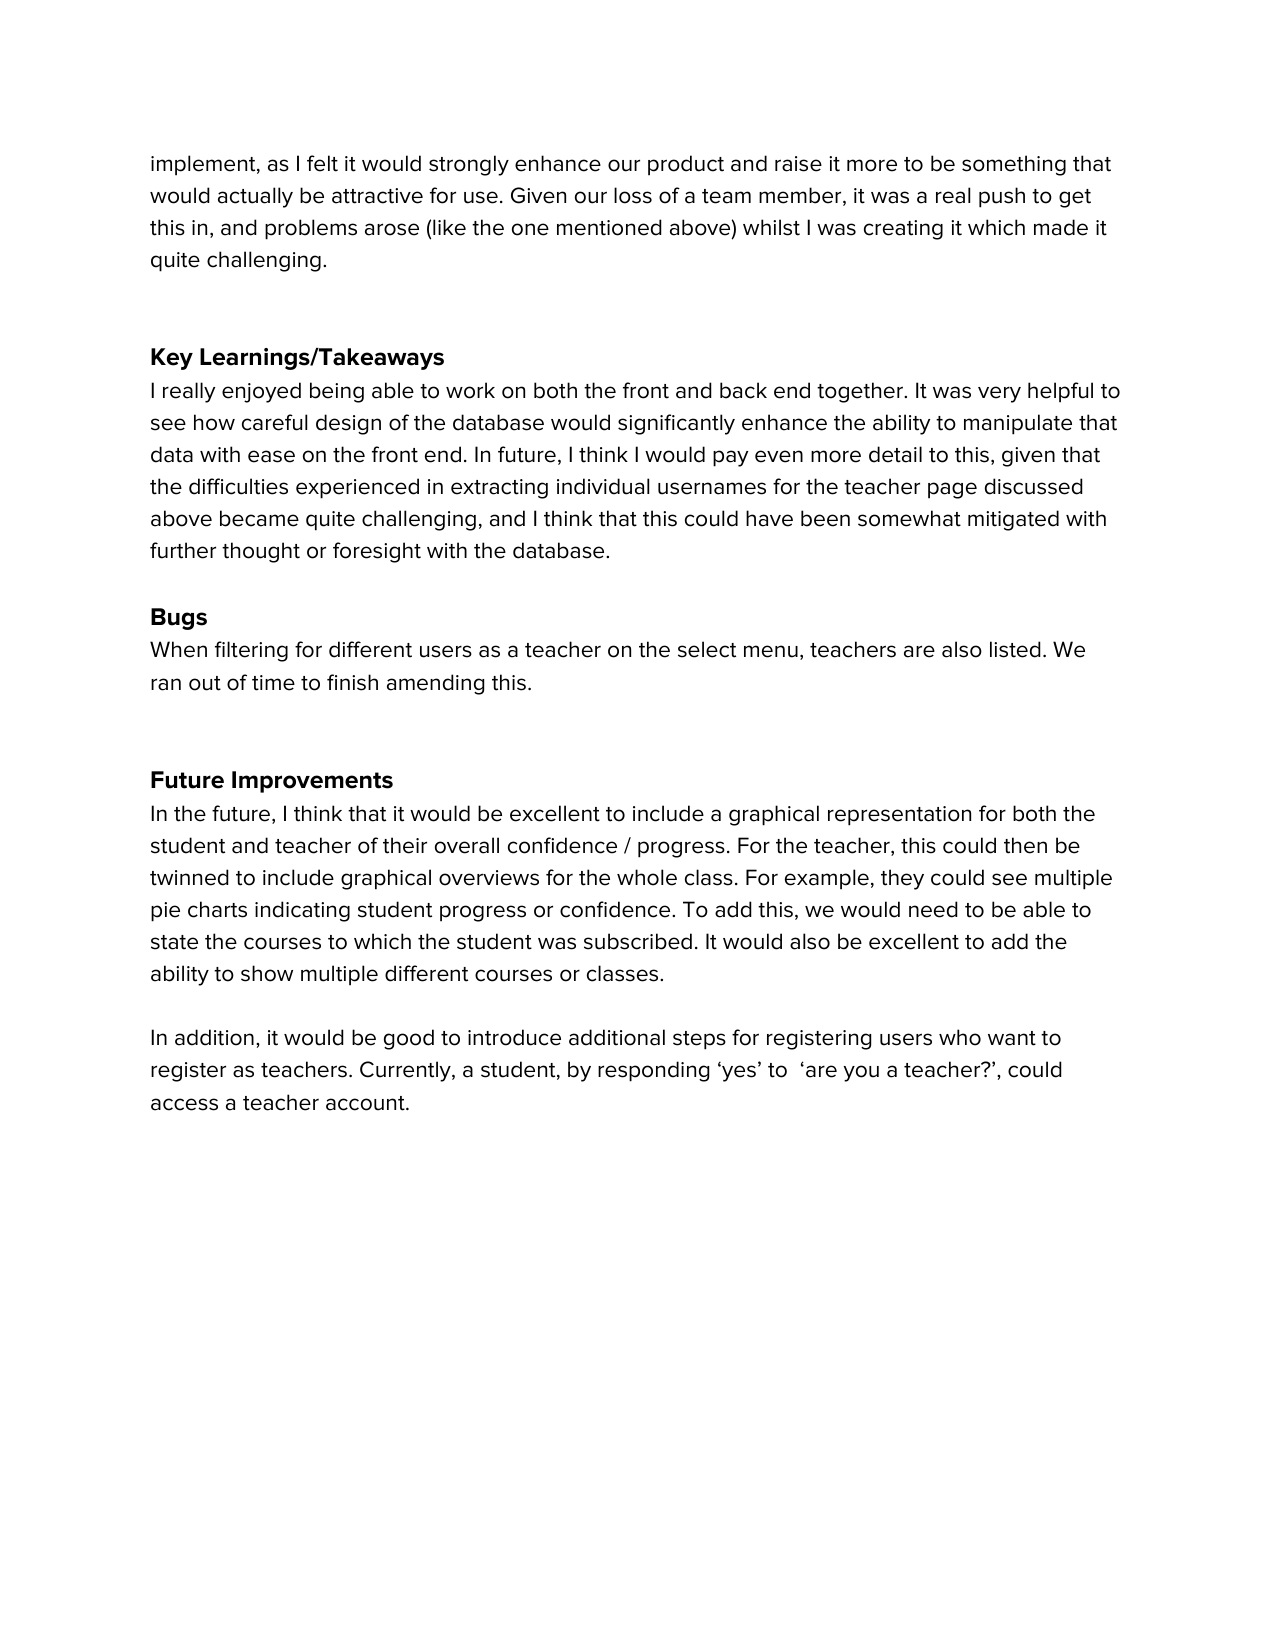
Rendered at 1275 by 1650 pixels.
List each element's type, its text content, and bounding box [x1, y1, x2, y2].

text Key Learnings/Takeaways [150, 342, 1125, 373]
text I really enjoyed being able to work on both the front and back end together. It was very helpful to see how careful design of the database would significantly enhance the ability to manipulate that data with ease on the front end. In future, I think I would pay even more detail to this, given that the difficulties experienced in extracting individual usernames for the teacher page discussed above became quite challenging, and I think that this could have been somewhat mitigated with further thought or foresight with the database. [150, 377, 1125, 566]
text In addition, it would be good to introduce additional steps for registering users who want to register as teachers. Currently, a student, by responding ‘yes’ to ‘are you a teacher?’, could access a teacher account. [150, 1025, 1125, 1117]
text Bugs [150, 602, 1125, 632]
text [150, 150, 1125, 274]
text When filtering for different users as a teacher on the select menu, teachers are also listed. We ran out of time to finish amending this. [150, 637, 1125, 697]
text Future Improvements [150, 765, 1125, 796]
text In the future, I think that it would be excellent to include a graphical representation for both the student and teacher of their overall confidence / progress. For the teacher, this could then be twinned to include graphical overviews for the whole class. For example, they could see multiple pie charts indicating student progress or confidence. To add this, we would need to be able to state the courses to which the student was subscribed. It would also be excellent to add the ability to show multiple different courses or classes. [150, 800, 1125, 988]
